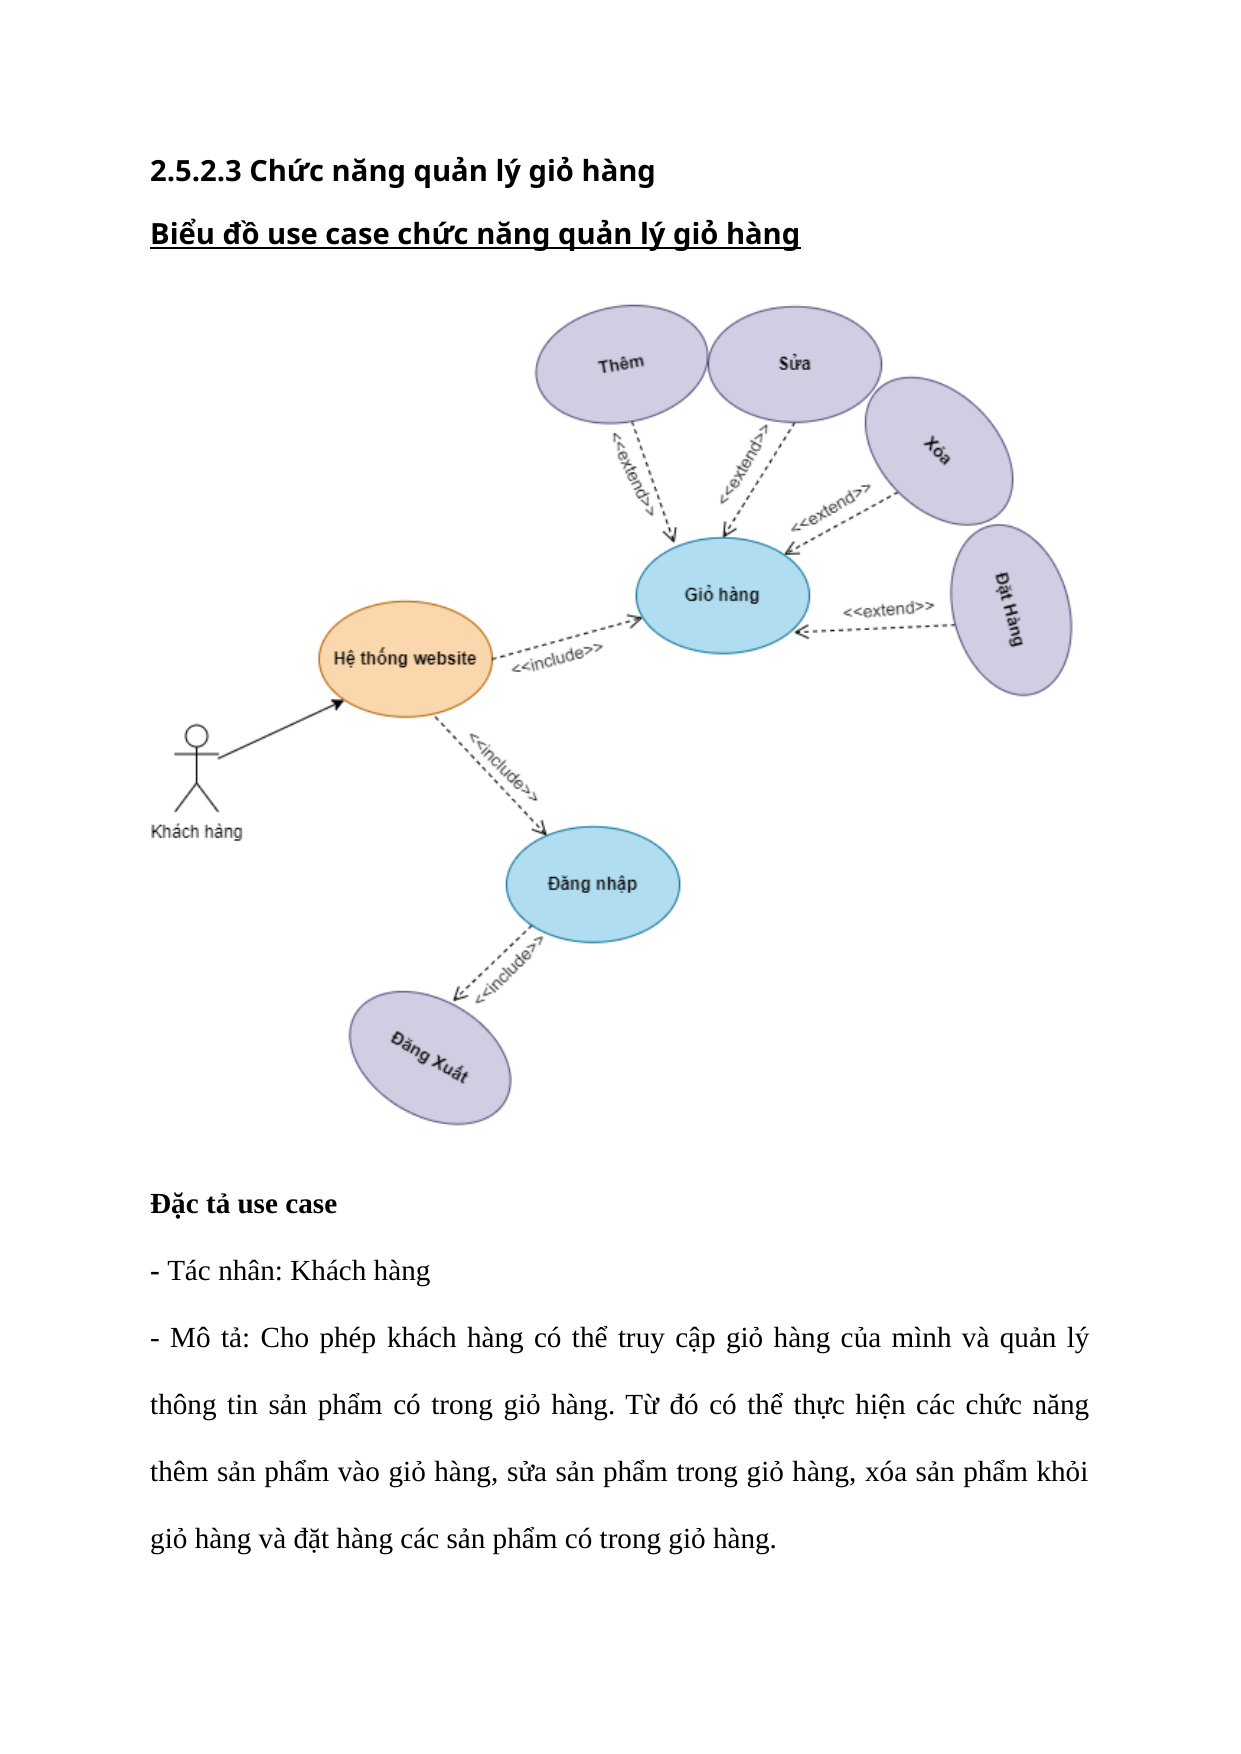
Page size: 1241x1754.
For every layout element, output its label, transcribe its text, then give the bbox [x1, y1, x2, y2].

text - Mô tả: Cho phép khách hàng có thể truy cập giỏ hàng của mình và quản lý thông tin sản phẩm có trong giỏ hàng. Từ đó có thể thực hiện các chức năng thêm sản phẩm vào giỏ hàng, sửa sản phẩm trong giỏ hàng, xóa sản phẩm khỏi giỏ hàng và đặt hàng các sản phẩm có trong giỏ hàng. [150, 1320, 1090, 1555]
subtitle Biểu đồ use case chức năng quản lý giỏ hàng [150, 214, 1090, 253]
text Đặc tả use case [150, 1186, 1090, 1219]
subtitle 2.5.2.3 Chức năng quản lý giỏ hàng [150, 150, 1090, 190]
picture [150, 293, 1089, 1153]
text - Tác nhân: Khách hàng [150, 1253, 1090, 1286]
